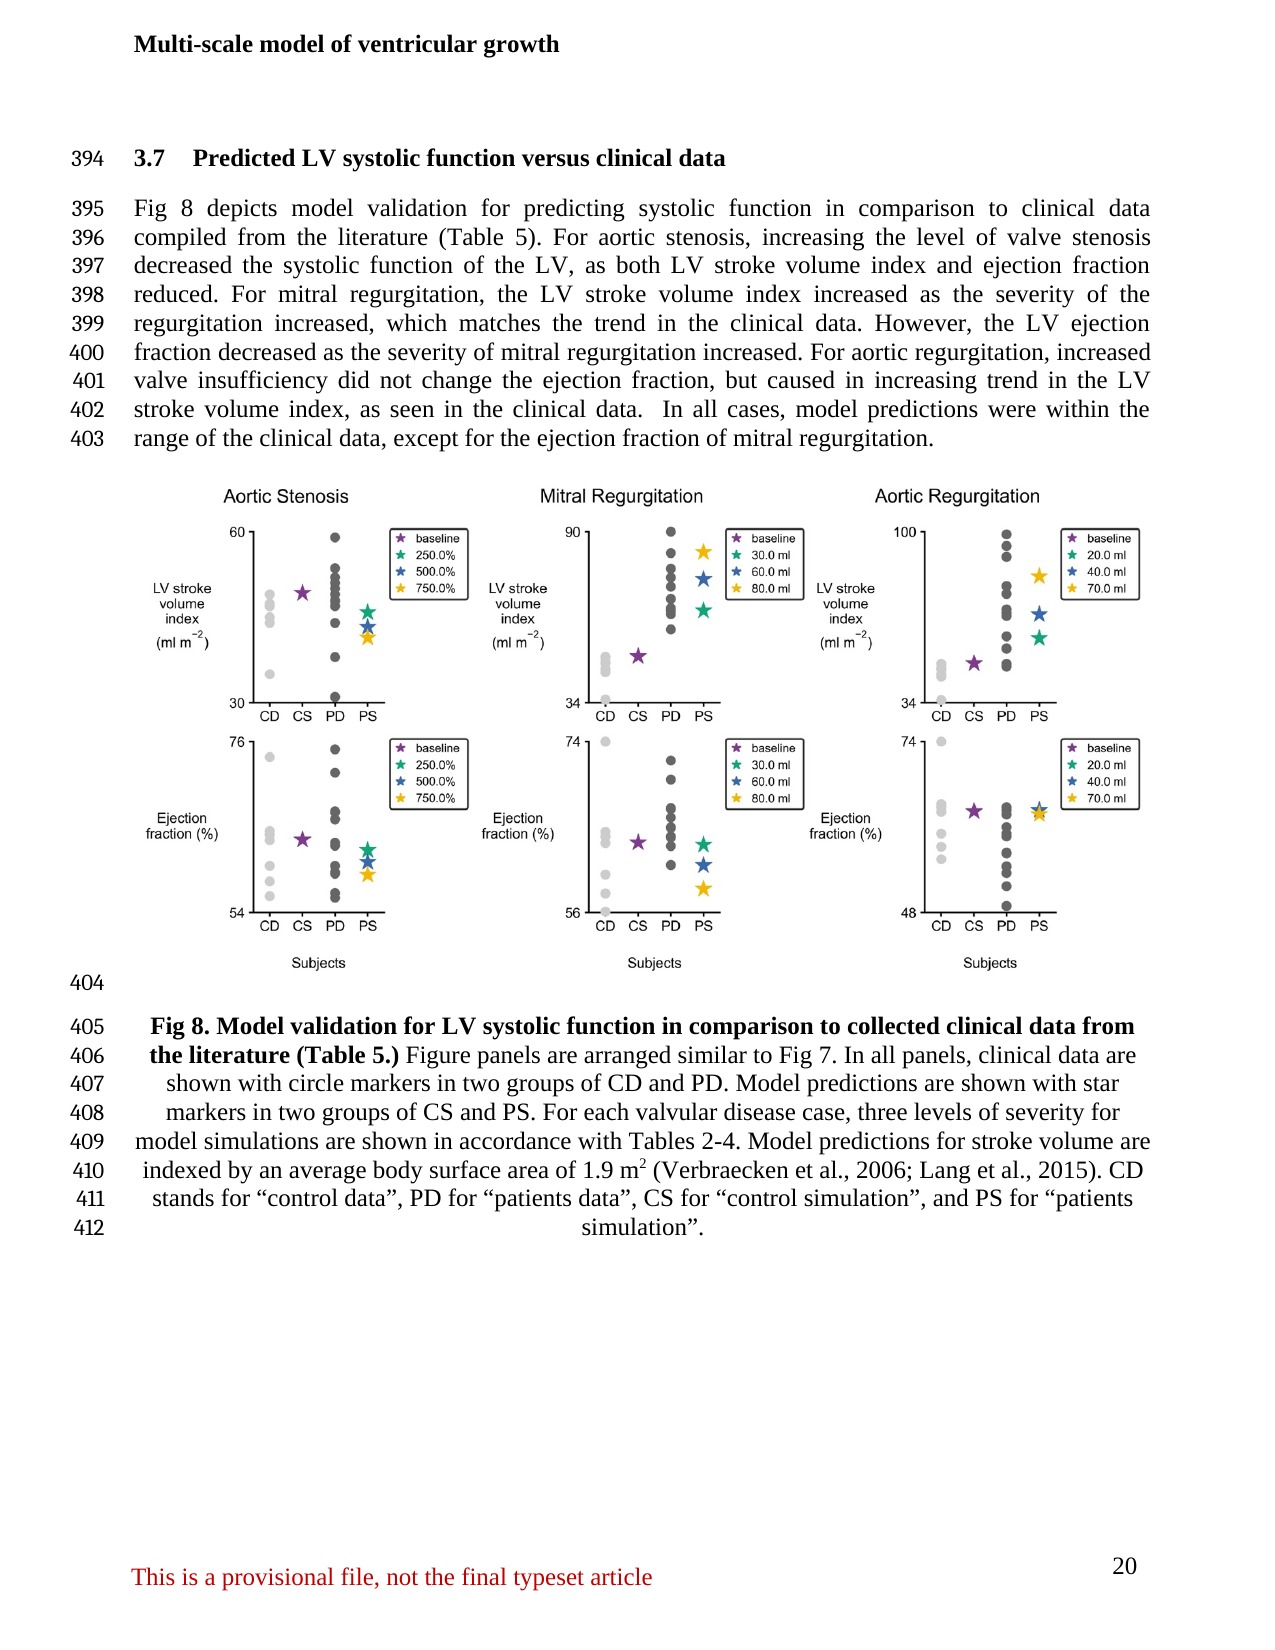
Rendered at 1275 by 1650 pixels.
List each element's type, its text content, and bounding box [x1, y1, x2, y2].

subtitle Predicted LV systolic function versus clinical data [133, 143, 1152, 172]
picture [133, 472, 1152, 991]
